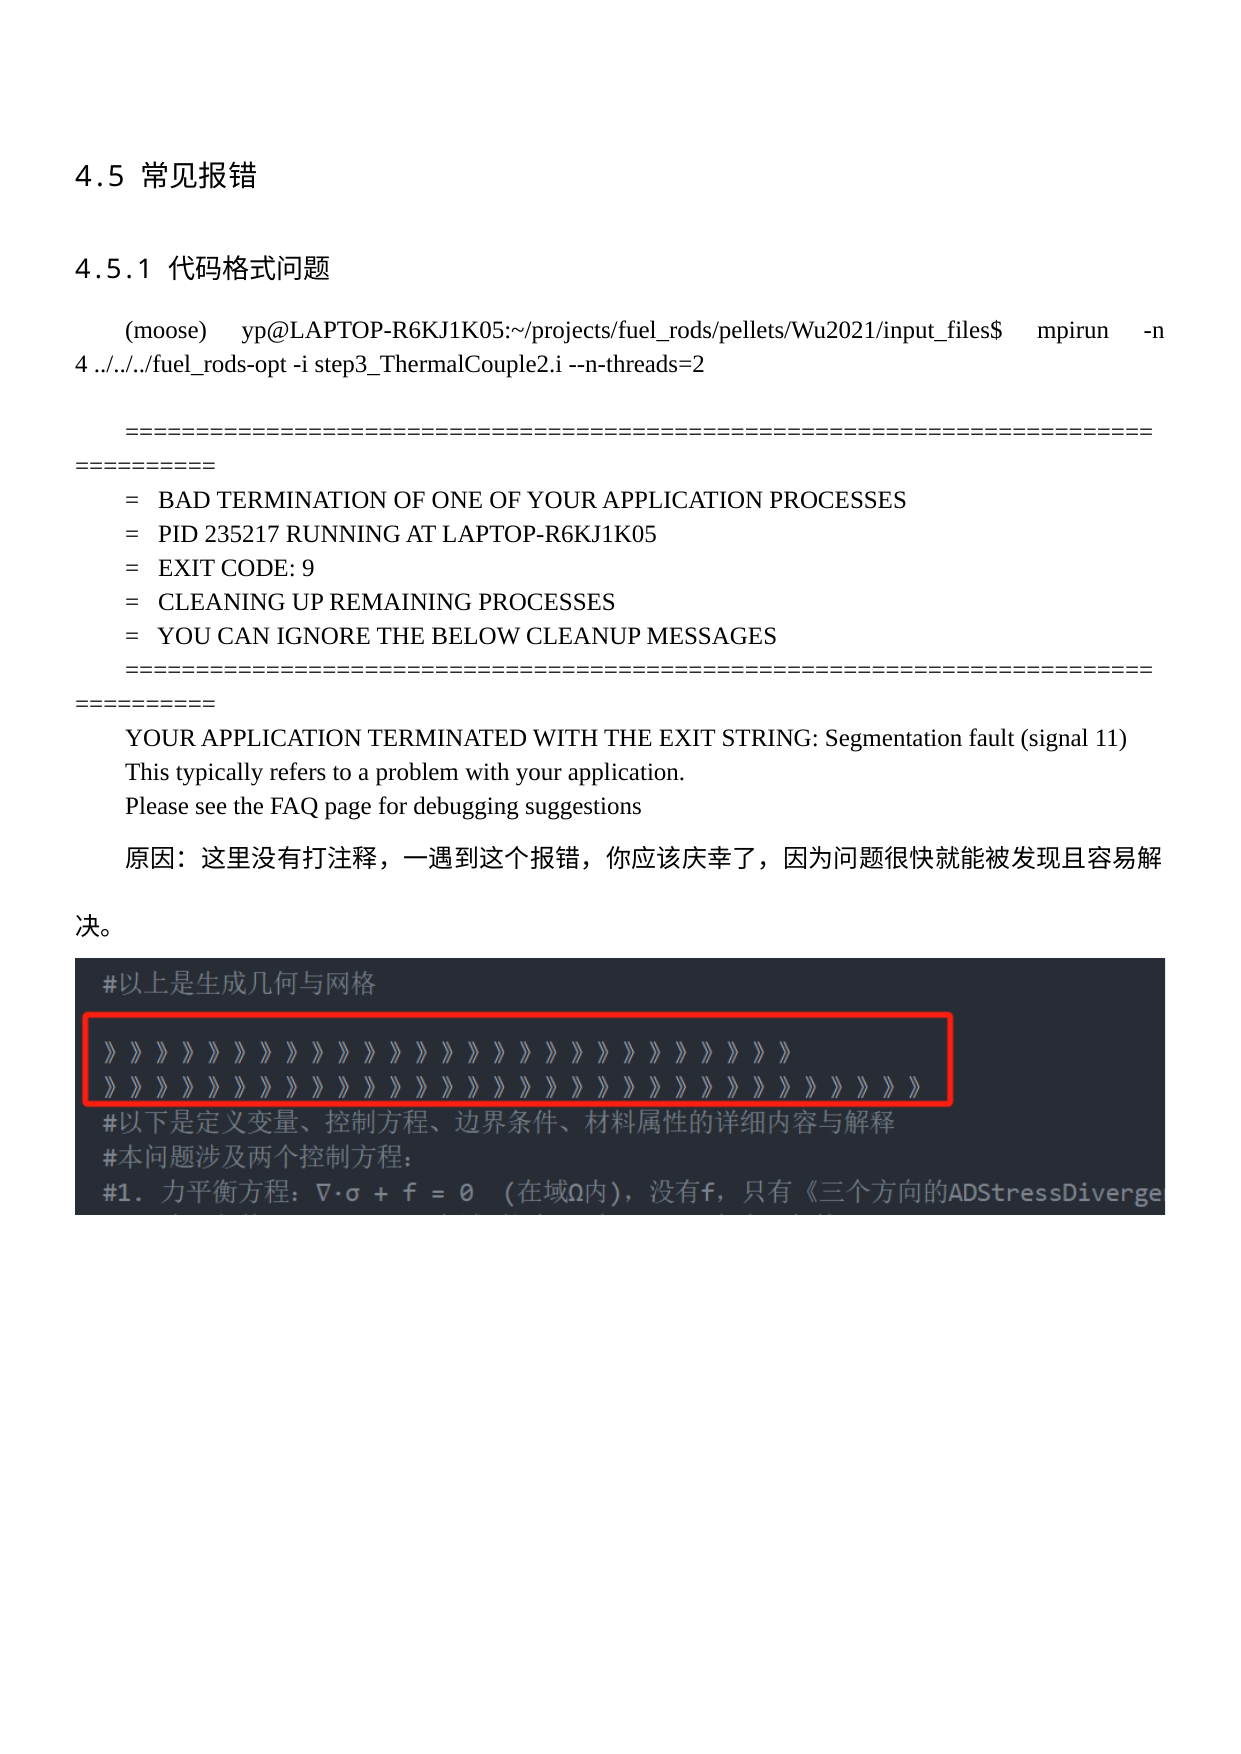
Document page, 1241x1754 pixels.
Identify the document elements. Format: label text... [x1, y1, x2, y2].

text =================================================================================== [75, 652, 1165, 720]
text 原因：这里没有打注释，一遇到这个报错，你应该庆幸了，因为问题很快就能被发现且容易解决。 [75, 822, 1165, 958]
text (moose) yp@LAPTOP-R6KJ1K05:~/projects/fuel_rods/pellets/Wu2021/input_files$ mpirun -n 4 ../../../fuel_rods-opt -i step3_ThermalCouple2.i --n-threads=2 [75, 313, 1165, 381]
text = PID 235217 RUNNING AT LAPTOP-R6KJ1K05 [75, 517, 1165, 551]
text = BAD TERMINATION OF ONE OF YOUR APPLICATION PROCESSES [75, 483, 1165, 517]
text = YOU CAN IGNORE THE BELOW CLEANUP MESSAGES [75, 618, 1165, 652]
text = CLEANING UP REMAINING PROCESSES [75, 584, 1165, 618]
subtitle 常见报错 [75, 139, 1165, 207]
text Please see the FAQ page for debugging suggestions [75, 788, 1165, 822]
text = EXIT CODE: 9 [75, 551, 1165, 584]
text YOUR APPLICATION TERMINATED WITH THE EXIT STRING: Segmentation fault (signal 11) [75, 720, 1165, 754]
text =================================================================================== [75, 415, 1165, 483]
picture [75, 958, 1166, 1215]
subtitle 代码格式问题 [75, 232, 1165, 300]
text This typically refers to a problem with your application. [75, 754, 1165, 788]
